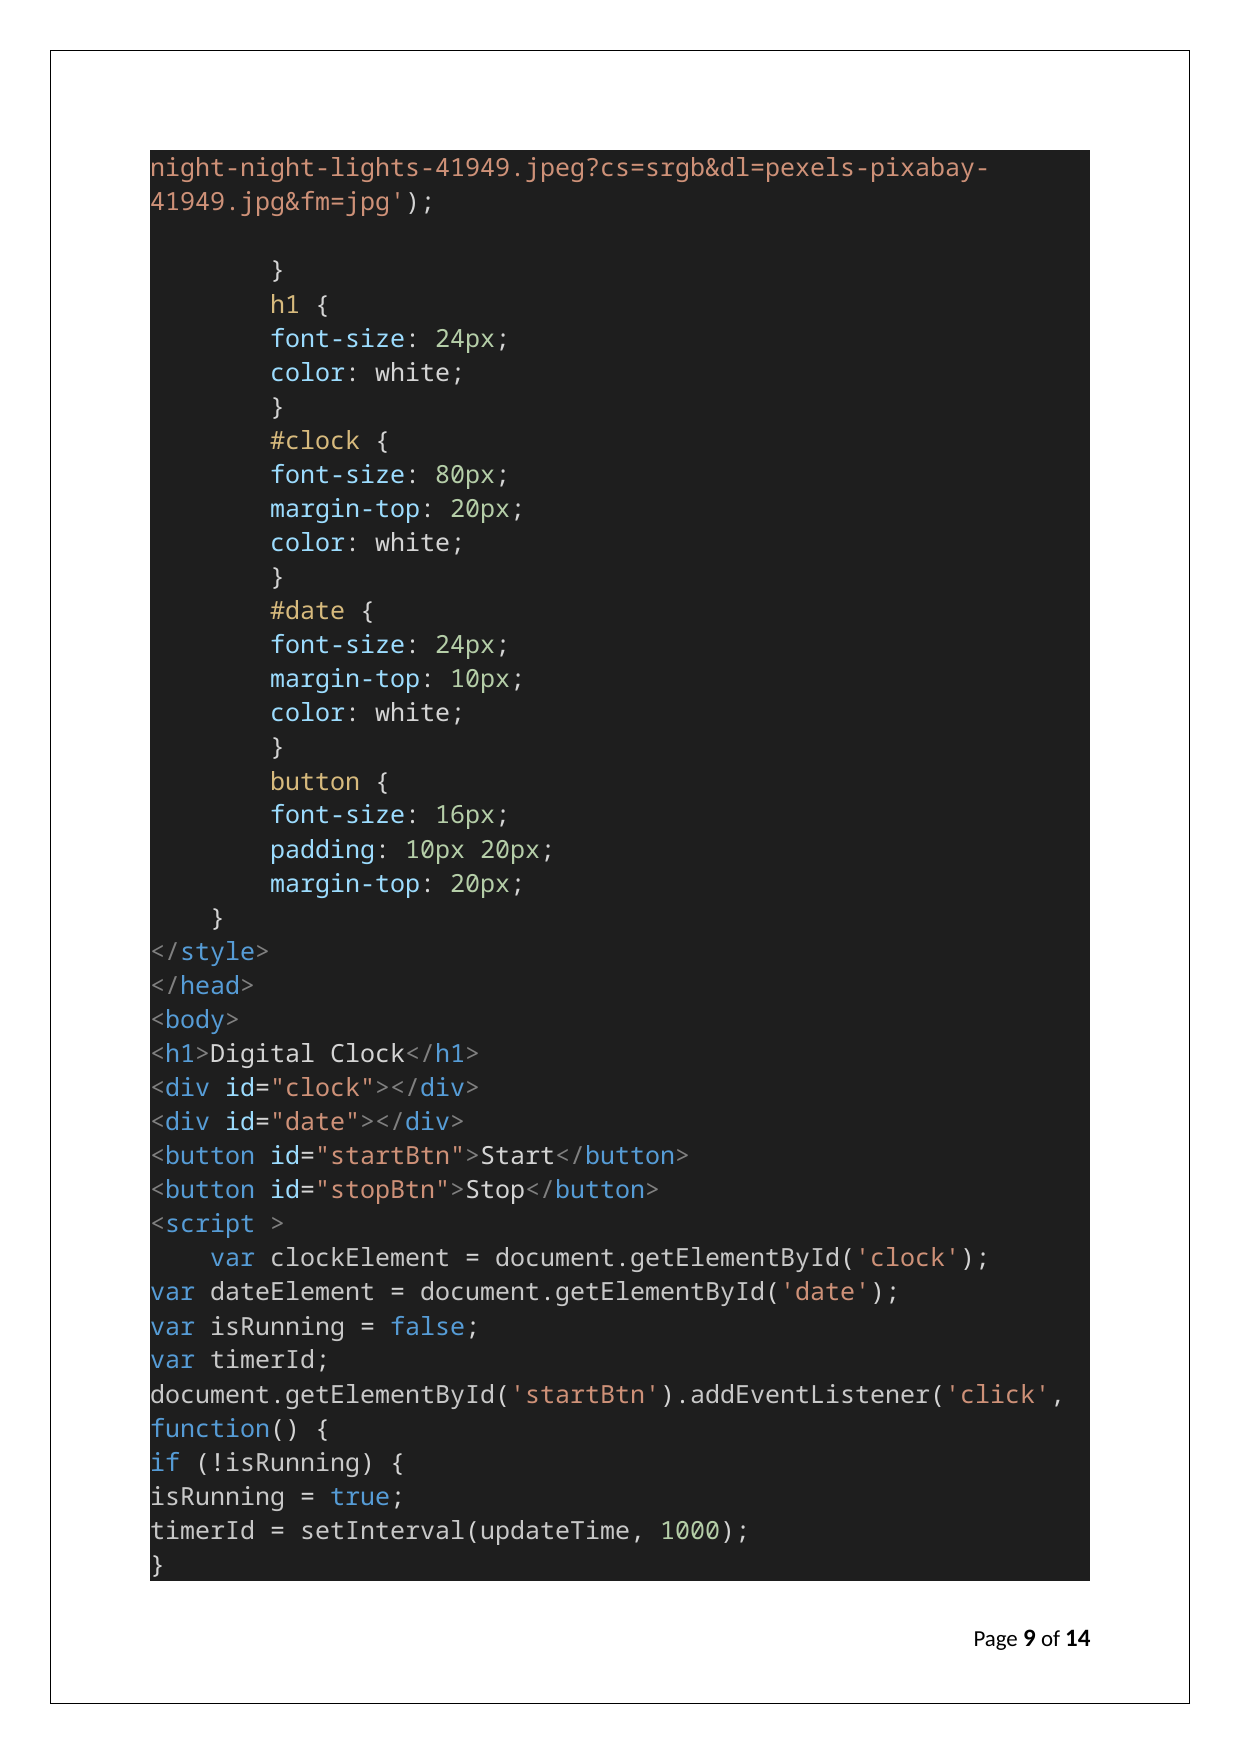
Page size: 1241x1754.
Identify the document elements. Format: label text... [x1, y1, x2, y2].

text <body> [150, 1002, 1090, 1036]
text <div id="date"></div> [150, 1104, 1090, 1138]
text <button id="stopBtn">Stop</button> [150, 1172, 1090, 1206]
text margin-top: 20px; [150, 865, 1090, 899]
text var isRunning = false; [150, 1308, 1090, 1342]
text color: white; [150, 354, 1090, 388]
text var clockElement = document.getElementById('clock'); [150, 1240, 1090, 1274]
text </style> [150, 933, 1090, 967]
text <div id="clock"></div> [150, 1070, 1090, 1104]
text font-size: 24px; [150, 627, 1090, 661]
text margin-top: 20px; [150, 491, 1090, 525]
text } [150, 388, 1090, 422]
text var timerId; [150, 1342, 1090, 1376]
text </head> [150, 967, 1090, 1002]
text } [150, 252, 1090, 286]
text font-size: 16px; [150, 797, 1090, 831]
text <button id="startBtn">Start</button> [150, 1138, 1090, 1172]
text } [150, 559, 1090, 593]
text } [150, 899, 1090, 933]
text font-size: 24px; [150, 320, 1090, 354]
text h1 { [150, 286, 1090, 320]
text if (!isRunning) { [150, 1444, 1090, 1478]
text <h1>Digital Clock</h1> [150, 1036, 1090, 1070]
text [150, 150, 1090, 218]
text color: white; [150, 695, 1090, 729]
text var dateElement = document.getElementById('date'); [150, 1274, 1090, 1308]
text margin-top: 10px; [150, 661, 1090, 695]
text } [150, 729, 1090, 763]
text timerId = setInterval(updateTime, 1000); [150, 1512, 1090, 1547]
text <script > [150, 1206, 1090, 1240]
text font-size: 80px; [150, 457, 1090, 491]
text #date { [150, 593, 1090, 627]
text document.getElementById('startBtn').addEventListener('click', function() { [150, 1376, 1090, 1444]
text padding: 10px 20px; [150, 831, 1090, 865]
text color: white; [150, 525, 1090, 559]
text button { [150, 763, 1090, 797]
text isRunning = true; [150, 1478, 1090, 1512]
text #clock { [150, 422, 1090, 457]
text } [150, 1547, 1090, 1581]
